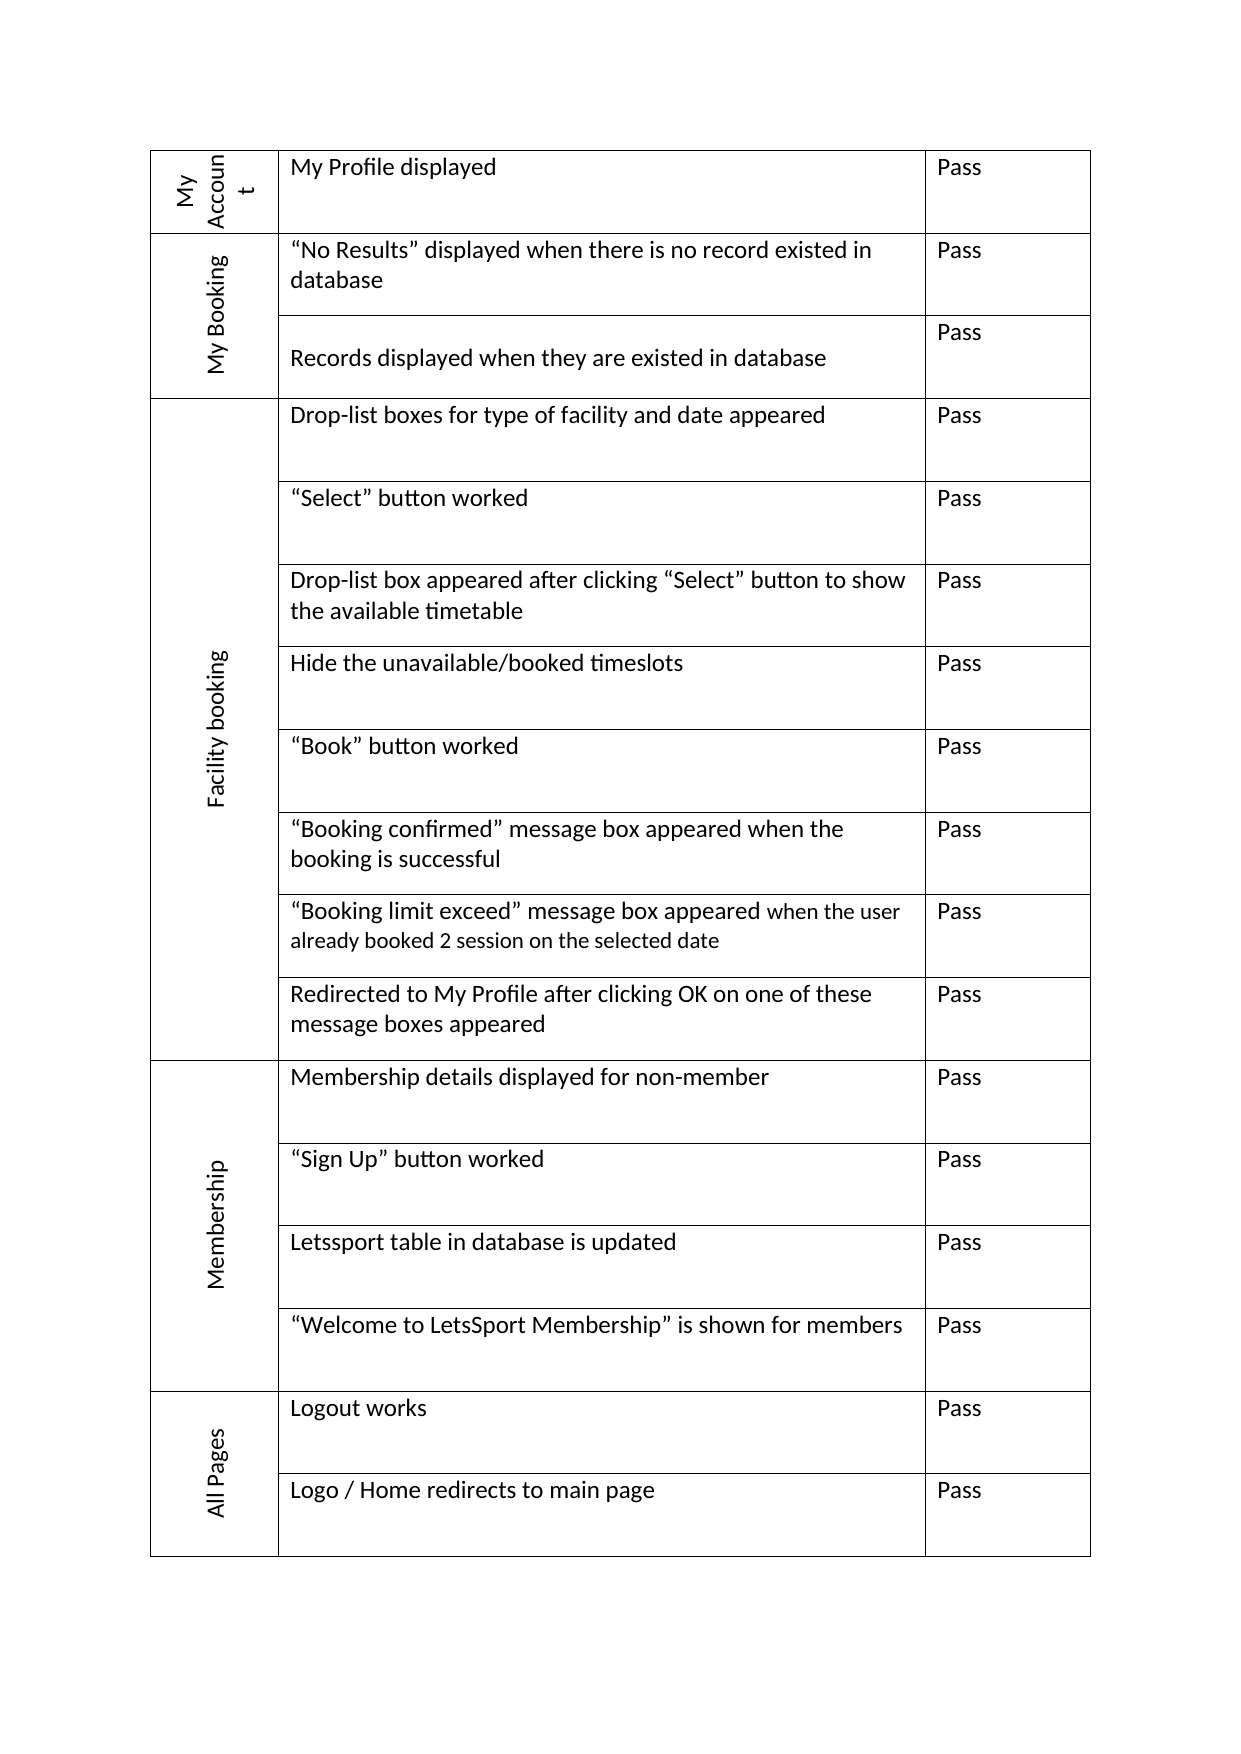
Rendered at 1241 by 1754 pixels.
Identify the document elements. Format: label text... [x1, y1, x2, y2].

table_cell “Book” button worked [279, 730, 925, 812]
table_cell Pass [926, 482, 1090, 563]
table_cell Pass [926, 399, 1090, 481]
table_cell Pass [926, 978, 1090, 1060]
table_cell Pass [926, 234, 1090, 315]
table_cell Pass [926, 1392, 1090, 1473]
table_cell Redirected to My Profile after clicking OK on one of these message boxes appeared [279, 978, 925, 1060]
table_cell Membership [151, 1061, 278, 1391]
table_cell Pass [926, 1226, 1090, 1308]
table_cell Drop-list box appeared after clicking “Select” button to show the available timetable [279, 565, 925, 646]
table_cell Pass [926, 151, 1090, 233]
table_cell My Account [151, 151, 278, 233]
table_cell Pass [926, 1144, 1090, 1225]
table_cell “Welcome to LetsSport Membership” is shown for members [279, 1309, 925, 1391]
table_cell Pass [926, 565, 1090, 646]
table_cell Membership details displayed for non-member [279, 1061, 925, 1142]
table_cell “Select” button worked [279, 482, 925, 563]
table_cell Pass [926, 813, 1090, 894]
table_cell “Booking confirmed” message box appeared when the booking is successful [279, 813, 925, 894]
table_cell “No Results” displayed when there is no record existed in database [279, 234, 925, 315]
table_cell Pass [926, 1061, 1090, 1142]
table_cell Letssport table in database is updated [279, 1226, 925, 1308]
table_cell Pass [926, 316, 1090, 398]
table_cell Hide the unavailable/booked timeslots [279, 647, 925, 729]
table_cell All Pages [151, 1392, 278, 1556]
table_cell “Sign Up” button worked [279, 1144, 925, 1225]
table_cell My Profile displayed [279, 151, 925, 233]
table_cell Pass [926, 647, 1090, 729]
table_cell Logo / Home redirects to main page [279, 1474, 925, 1556]
table_cell My Booking [151, 234, 278, 398]
table_cell Records displayed when they are existed in database [279, 316, 925, 398]
table_cell Logout works [279, 1392, 925, 1473]
table_cell Pass [926, 730, 1090, 812]
table_cell Pass [926, 1474, 1090, 1556]
table_cell Facility booking [151, 399, 278, 1060]
table_cell Drop-list boxes for type of facility and date appeared [279, 399, 925, 481]
table_cell Pass [926, 1309, 1090, 1391]
table_cell Pass [926, 895, 1090, 977]
table_cell “Booking limit exceed” message box appeared when the user already booked 2 session on the selected date [279, 895, 925, 977]
